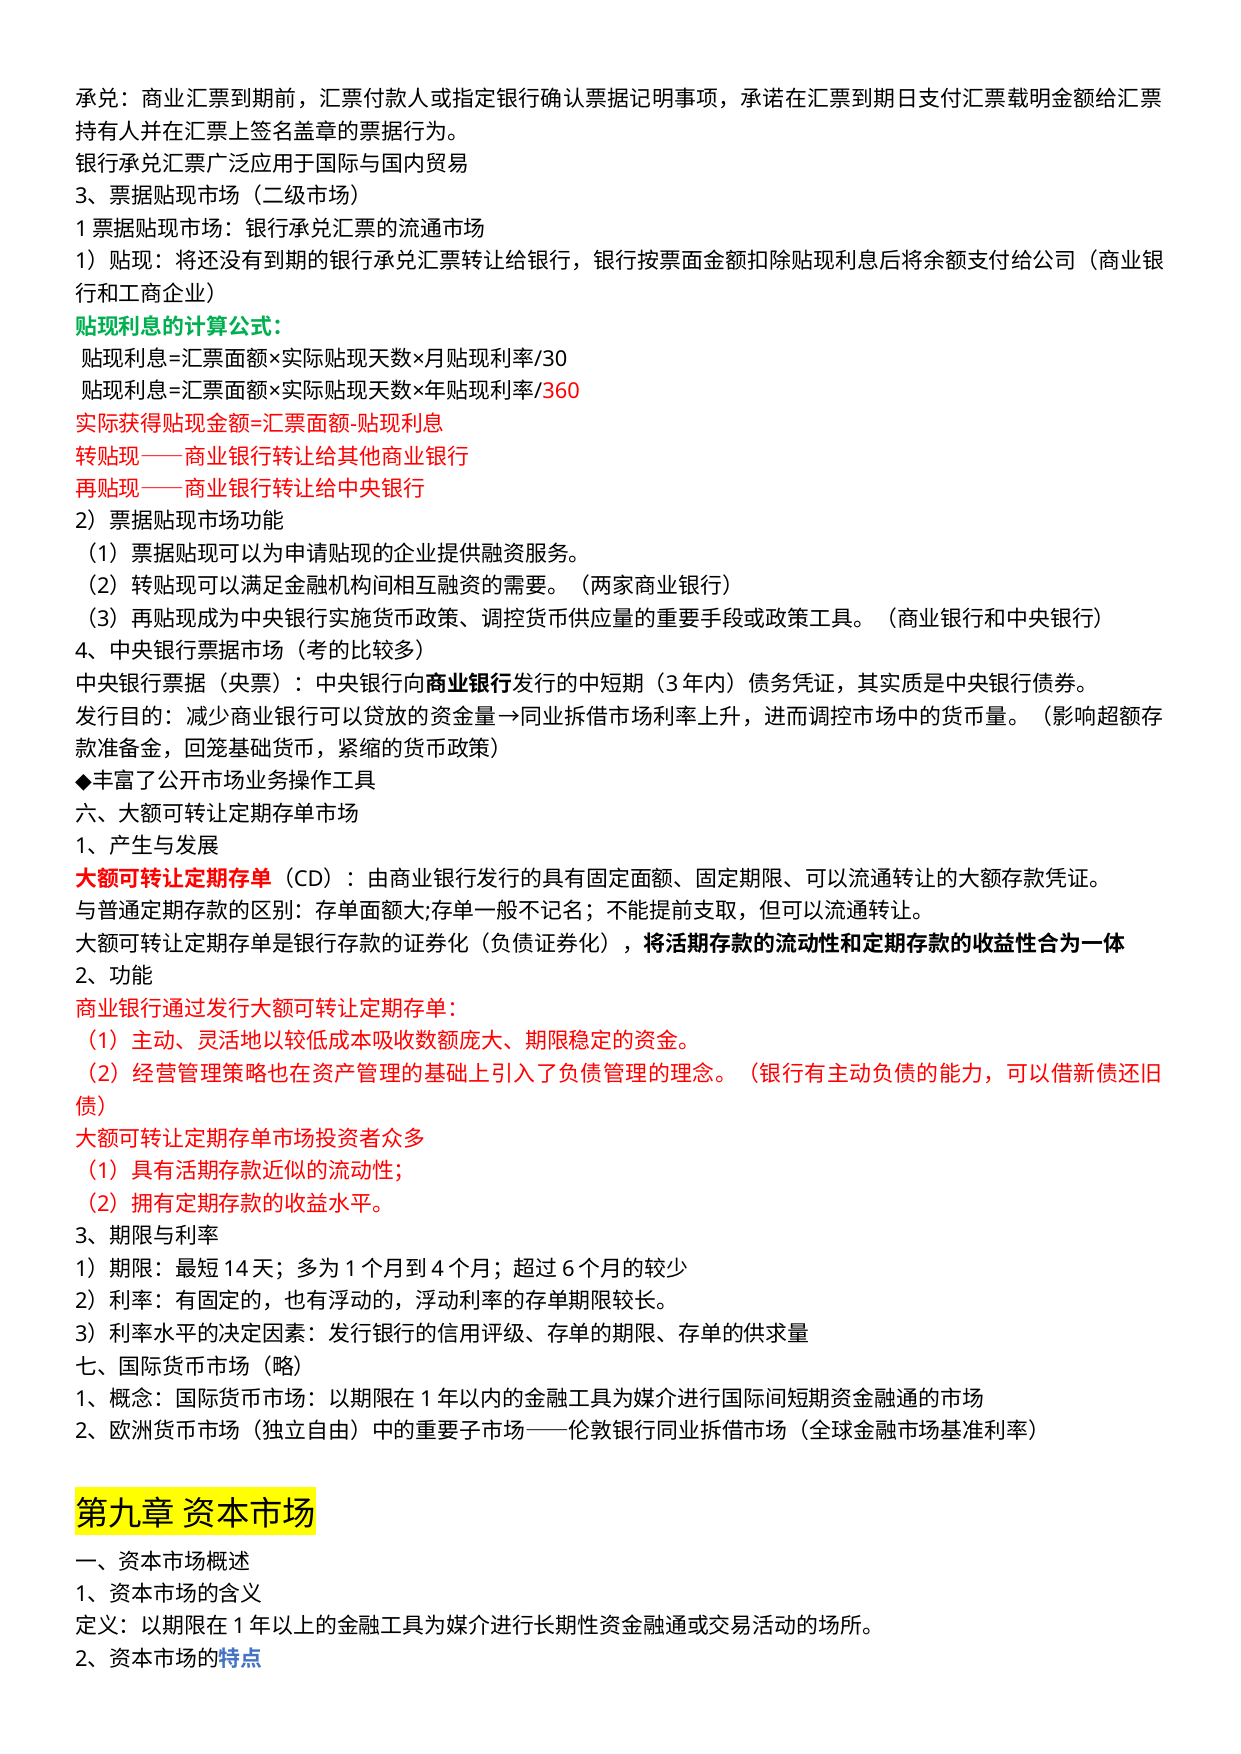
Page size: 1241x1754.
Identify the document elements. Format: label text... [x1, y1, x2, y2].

text 一、资本市场概述 [75, 1543, 1165, 1576]
text 2）利率：有固定的，也有浮动的，浮动利率的存单期限较长。 [75, 1283, 1165, 1316]
text （2）转贴现可以满足金融机构间相互融资的需要。（两家商业银行） [75, 568, 1165, 601]
text 2、资本市场的特点 [75, 1641, 1165, 1673]
text （2）经营管理策略也在资产管理的基础上引入了负债管理的理念。（银行有主动负债的能力，可以借新债还旧债） [75, 1056, 1165, 1121]
text （3）再贴现成为中央银行实施货币政策、调控货币供应量的重要手段或政策工具。（商业银行和中央银行） [75, 601, 1165, 633]
text 贴现利息=汇票面额×实际贴现天数×年贴现利率/360 [75, 373, 1165, 406]
text 3）利率水平的决定因素：发行银行的信用评级、存单的期限、存单的供求量 [75, 1316, 1165, 1348]
text 贴现利息的计算公式： [75, 308, 1165, 341]
text （1）主动、灵活地以较低成本吸收数额庞大、期限稳定的资金。 [75, 1023, 1165, 1056]
text （1）具有活期存款近似的流动性； [75, 1153, 1165, 1186]
text 大额可转让定期存单（CD）：由商业银行发行的具有固定面额、固定期限、可以流通转让的大额存款凭证。 [75, 861, 1165, 893]
text 2、欧洲货币市场（独立自由）中的重要子市场——伦敦银行同业拆借市场（全球金融市场基准利率） [75, 1413, 1165, 1446]
text 1票据贴现市场：银行承兑汇票的流通市场 [75, 211, 1165, 243]
text 银行承兑汇票广泛应用于国际与国内贸易 [75, 146, 1165, 178]
text 与普通定期存款的区别：存单面额大;存单一般不记名；不能提前支取，但可以流通转让。 [75, 893, 1165, 926]
text 商业银行通过发行大额可转让定期存单： [75, 991, 1165, 1023]
text 3、期限与利率 [75, 1218, 1165, 1251]
text 中央银行票据（央票）：中央银行向商业银行发行的中短期（3年内）债务凭证，其实质是中央银行债券。 [75, 666, 1165, 698]
text 发行目的：减少商业银行可以贷放的资金量→同业拆借市场利率上升，进而调控市场中的货币量。（影响超额存款准备金，回笼基础货币，紧缩的货币政策） [75, 698, 1165, 763]
text 2、功能 [75, 958, 1165, 991]
text 1）贴现：将还没有到期的银行承兑汇票转让给银行，银行按票面金额扣除贴现利息后将余额支付给公司（商业银行和工商企业） [75, 243, 1165, 308]
text 3、票据贴现市场（二级市场） [75, 178, 1165, 211]
text 定义：以期限在1年以上的金融工具为媒介进行长期性资金融通或交易活动的场所。 [75, 1608, 1165, 1641]
text 4、中央银行票据市场（考的比较多） [75, 633, 1165, 666]
text 贴现利息=汇票面额×实际贴现天数×月贴现利率/30 [75, 341, 1165, 373]
text 第九章 资本市场 [75, 1478, 1165, 1543]
text 七、国际货币市场（略） [75, 1348, 1165, 1381]
text （2）拥有定期存款的收益水平。 [75, 1186, 1165, 1218]
text 2）票据贴现市场功能 [75, 503, 1165, 536]
text 1、资本市场的含义 [75, 1576, 1165, 1608]
text 承兑：商业汇票到期前，汇票付款人或指定银行确认票据记明事项，承诺在汇票到期日支付汇票载明金额给汇票持有人并在汇票上签名盖章的票据行为。 [75, 81, 1165, 146]
text 六、大额可转让定期存单市场 [75, 796, 1165, 828]
text （1）票据贴现可以为申请贴现的企业提供融资服务。 [75, 536, 1165, 568]
text 再贴现——商业银行转让给中央银行 [75, 471, 1165, 503]
text 1）期限：最短14天；多为1个月到4个月；超过6个月的较少 [75, 1251, 1165, 1283]
text 转贴现——商业银行转让给其他商业银行 [75, 438, 1165, 471]
text ◆丰富了公开市场业务操作工具 [75, 763, 1165, 796]
text 1、概念：国际货币市场：以期限在1年以内的金融工具为媒介进行国际间短期资金融通的市场 [75, 1381, 1165, 1413]
text 1、产生与发展 [75, 828, 1165, 861]
text 大额可转让定期存单市场投资者众多 [75, 1121, 1165, 1153]
text 大额可转让定期存单是银行存款的证券化（负债证券化），将活期存款的流动性和定期存款的收益性合为一体 [75, 926, 1165, 958]
text 实际获得贴现金额=汇票面额-贴现利息 [75, 406, 1165, 438]
